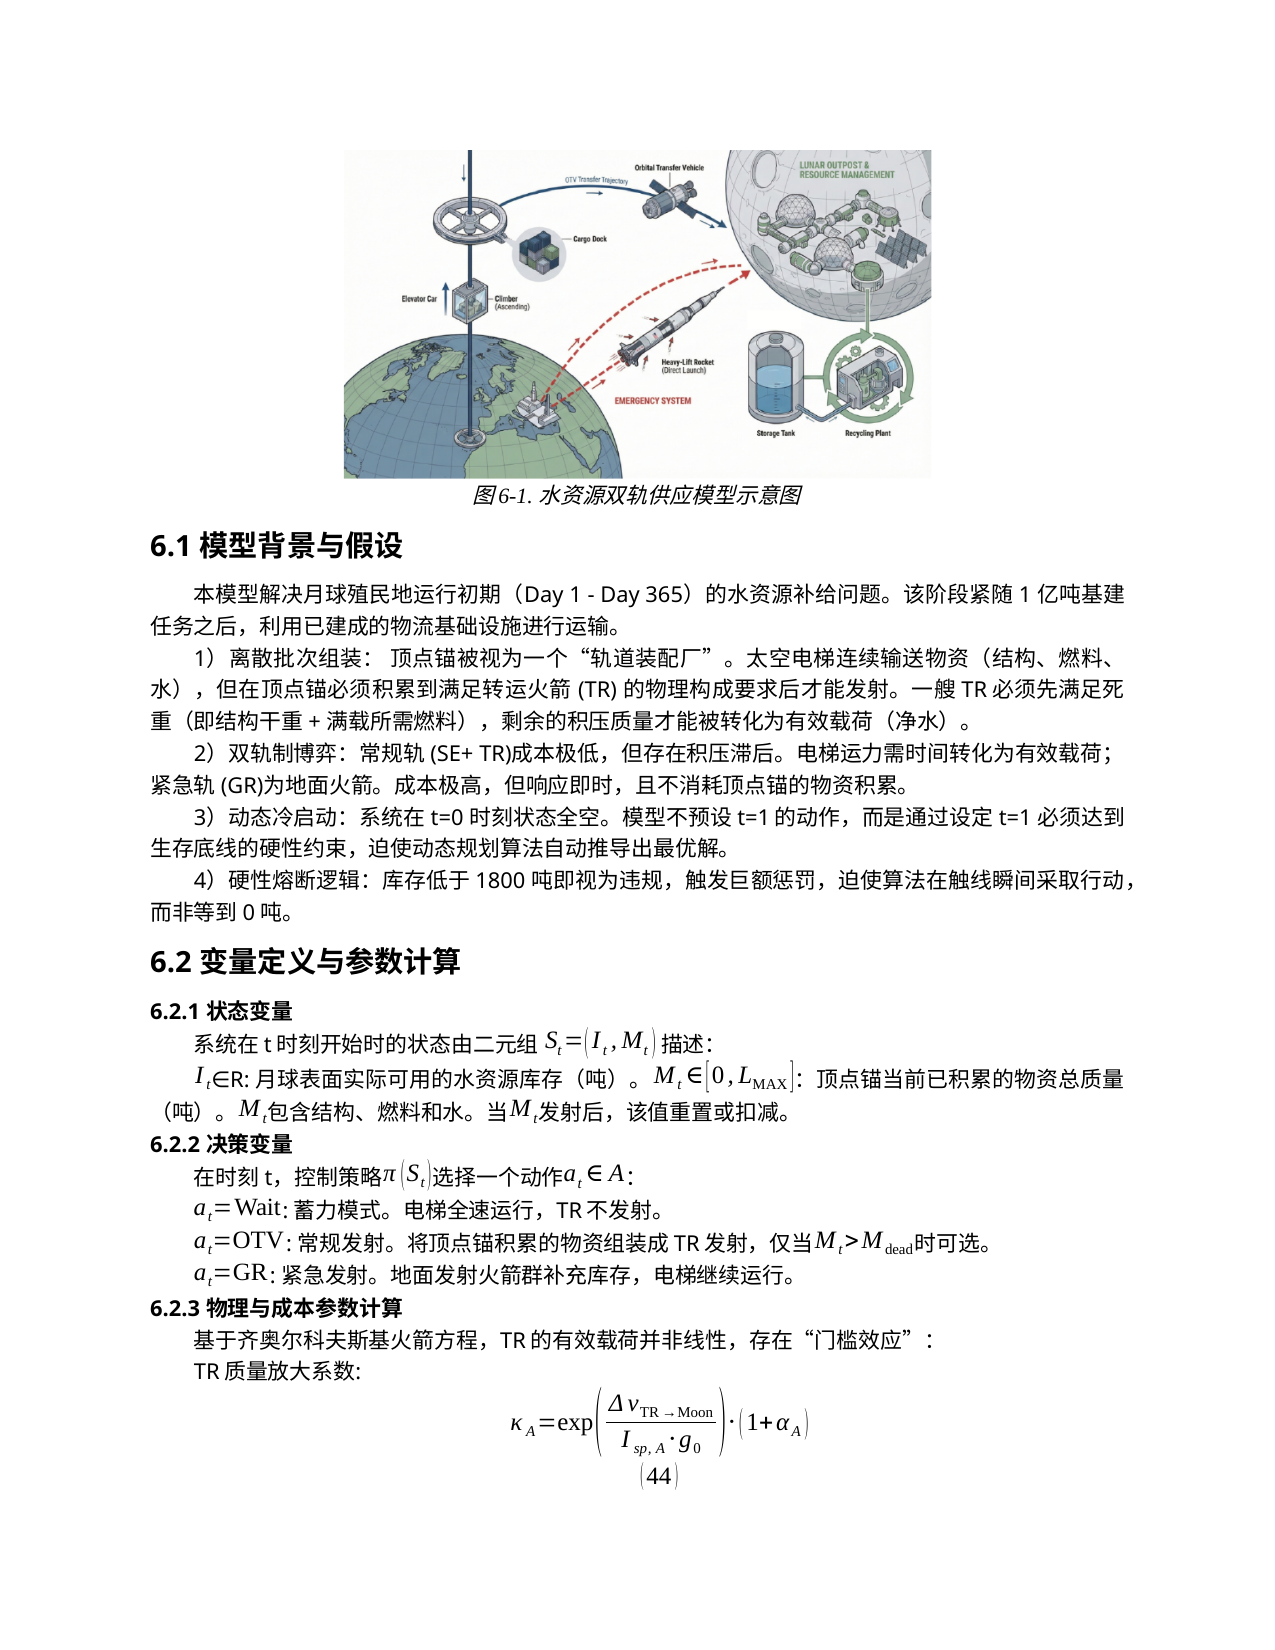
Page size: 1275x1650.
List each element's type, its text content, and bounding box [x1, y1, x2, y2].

picture [343, 150, 932, 479]
text : 常规发射。将顶点锚积累的物资组装成TR发射，仅当时可选。 [150, 1226, 1125, 1258]
text 3）动态冷启动：系统在 t=0 时刻状态全空。模型不预设 t=1的动作，而是通过设定 t=1 必须达到生存底线的硬性约束，迫使动态规划算法自动推导出最优解。 [150, 799, 1125, 863]
text 6.2.1 状态变量 [150, 994, 1125, 1026]
text : 紧急发射。地面发射火箭群补充库存，电梯继续运行。 [150, 1258, 1125, 1291]
text 在时刻 t，控制策略选择一个动作： [150, 1158, 1125, 1193]
text TR质量放大系数: [150, 1354, 1125, 1386]
text 系统在t时刻开始时的状态由二元组 描述： [150, 1026, 1125, 1060]
text 图6-1. 水资源双轨供应模型示意图 [150, 478, 1125, 510]
text 2）双轨制博弈：常规轨 (SE+ TR)成本极低，但存在积压滞后。电梯运力需时间转化为有效载荷；紧急轨 (GR)为地面火箭。成本极高，但响应即时，且不消耗顶点锚的物资积累。 [150, 736, 1125, 799]
text : 蓄力模式。电梯全速运行，TR不发射。 [150, 1193, 1125, 1226]
text 6.2.3 物理与成本参数计算 [150, 1291, 1125, 1323]
text 本模型解决月球殖民地运行初期（Day 1 - Day 365）的水资源补给问题。该阶段紧随 1 亿吨基建任务之后，利用已建成的物流基础设施进行运输。 [150, 577, 1125, 641]
text 6.2.2 决策变量 [150, 1127, 1125, 1158]
text 1）离散批次组装： 顶点锚被视为一个“轨道装配厂”。太空电梯连续输送物资（结构、燃料、水），但在顶点锚必须积累到满足转运火箭 (TR) 的物理构成要求后才能发射。一艘TR必须先满足死重（即结构干重 + 满载所需燃料），剩余的积压质量才能被转化为有效载荷（净水）。 [150, 641, 1125, 736]
text 6.1 模型背景与假设 [150, 522, 1125, 565]
text 4）硬性熔断逻辑：库存低于 1800 吨即视为违规，触发巨额惩罚，迫使算法在触线瞬间采取行动，而非等到 0 吨。 [150, 863, 1125, 926]
text 6.2 变量定义与参数计算 [150, 939, 1125, 981]
text ∈R: 月球表面实际可用的水资源库存（吨）。：顶点锚当前已积累的物资总质量（吨）。包含结构、燃料和水。当发射后，该值重置或扣减。 [150, 1060, 1125, 1127]
text 基于齐奥尔科夫斯基火箭方程，TR的有效载荷并非线性，存在“门槛效应”： [150, 1323, 1125, 1354]
